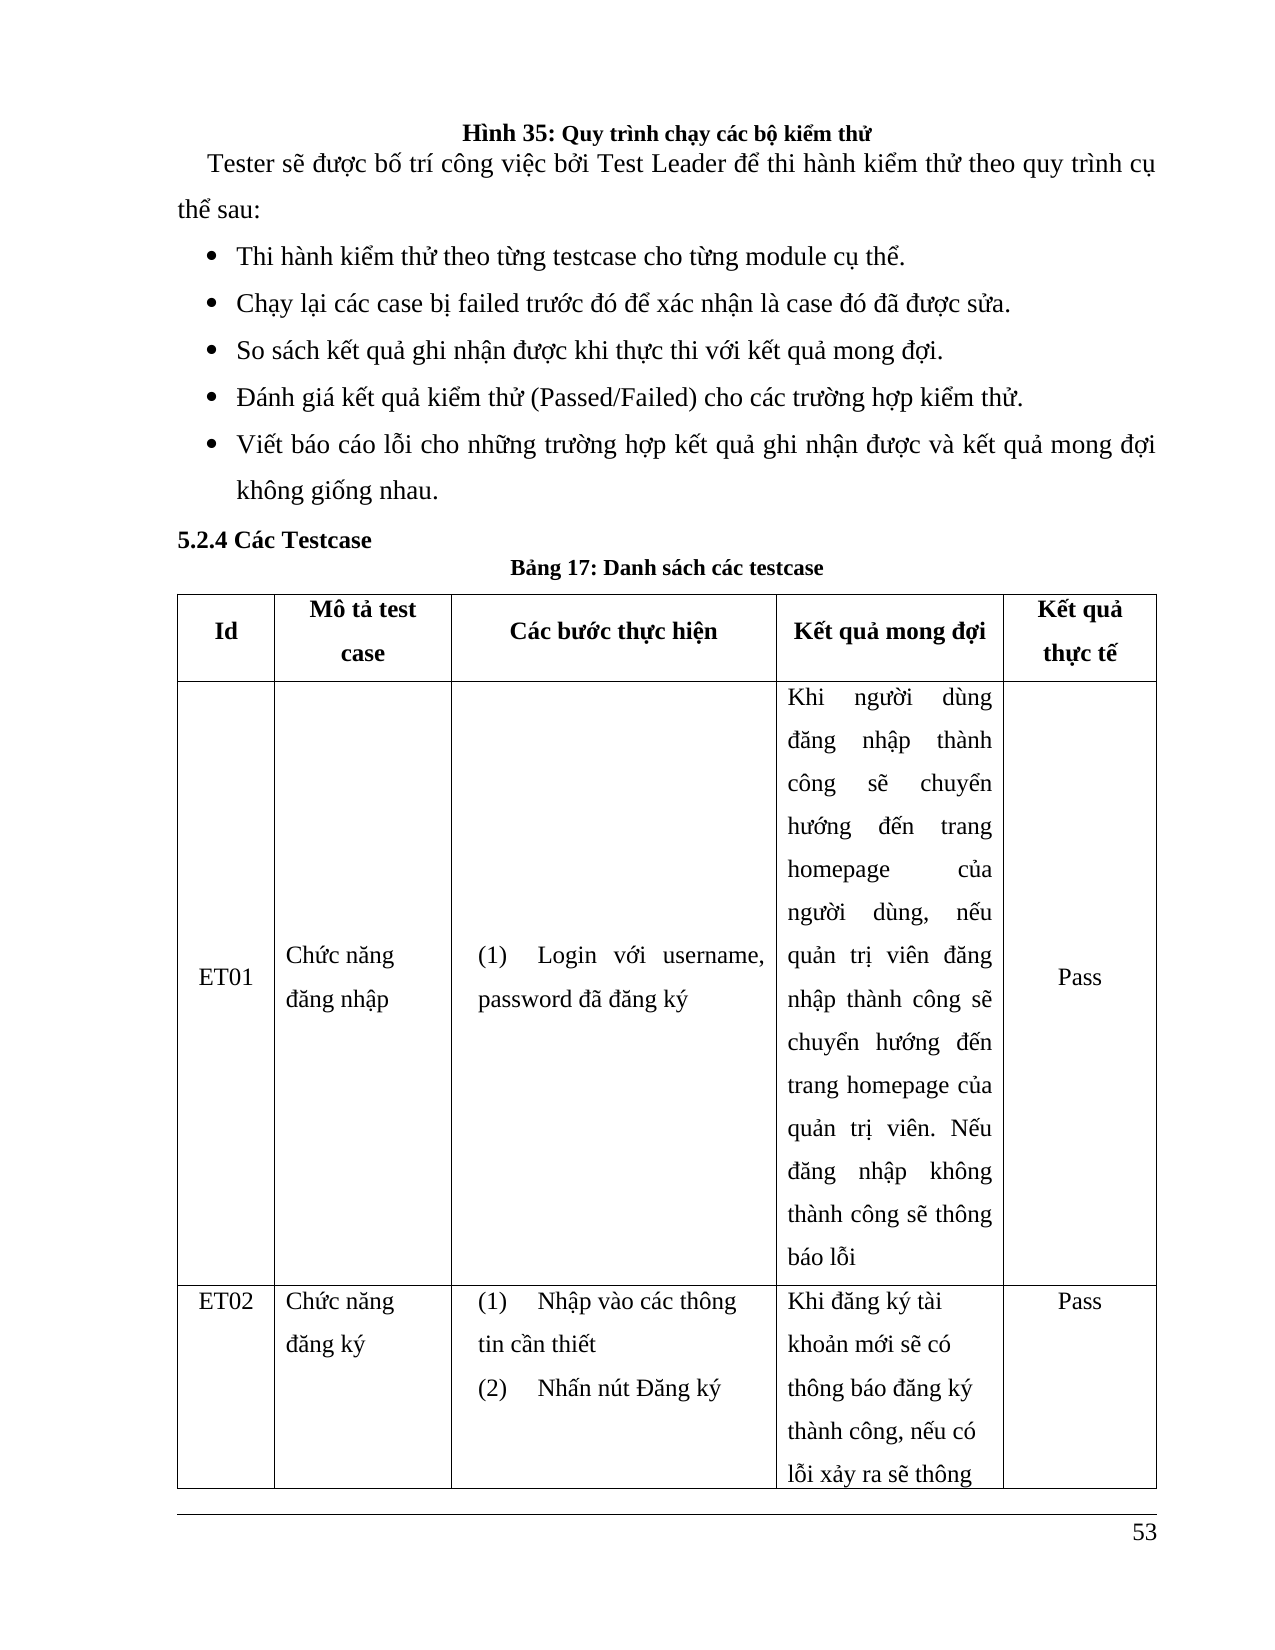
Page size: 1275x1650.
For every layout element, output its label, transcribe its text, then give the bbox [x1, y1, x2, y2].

table_header Kết quả mong đợi [777, 595, 1003, 681]
table_cell Pass [1004, 682, 1156, 1285]
list Chạy lại các case bị failed trước đó để xác nhận là case đó đã được sửa. [207, 287, 1157, 318]
text Tester sẽ được bố trí công việc bởi Test Leader để thi hành kiểm thử theo quy trình cụ thể sau: [177, 147, 1157, 225]
table_cell Login với username, password đã đăng ký [452, 682, 776, 1285]
table_header Kết quả thực tế [1004, 595, 1156, 681]
table_cell Chức năng đăng nhập [275, 682, 451, 1285]
text Hình 35: Quy trình chạy các bộ kiểm thử [177, 118, 1157, 147]
table_cell Pass [1004, 1286, 1156, 1488]
table_header Các bước thực hiện [452, 595, 776, 681]
list Viết báo cáo lỗi cho những trường hợp kết quả ghi nhận được và kết quả mong đợi không giống nhau. [207, 428, 1157, 506]
subtitle 5.2.4 Các Testcase [177, 525, 1157, 554]
table_header Mô tả test case [275, 595, 451, 681]
list Thi hành kiểm thử theo từng testcase cho từng module cụ thể. [207, 240, 1157, 271]
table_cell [452, 1286, 776, 1488]
list So sách kết quả ghi nhận được khi thực thi với kết quả mong đợi. [207, 334, 1157, 365]
table_cell ET01 [178, 682, 274, 1285]
table_cell Chức năng đăng ký [275, 1286, 451, 1488]
table_header Id [178, 595, 274, 681]
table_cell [777, 1286, 1003, 1488]
table_cell ET02 [178, 1286, 274, 1488]
list Đánh giá kết quả kiểm thử (Passed/Failed) cho các trường hợp kiểm thử. [207, 381, 1157, 412]
table_cell Khi người dùng đăng nhập thành công sẽ chuyển hướng đến trang homepage của người dùng, nếu quản trị viên đăng nhập thành công sẽ chuyển hướng đến trang homepage của quản trị viên. Nếu đăng nhập không thành công sẽ thông báo lỗi [777, 682, 1003, 1285]
